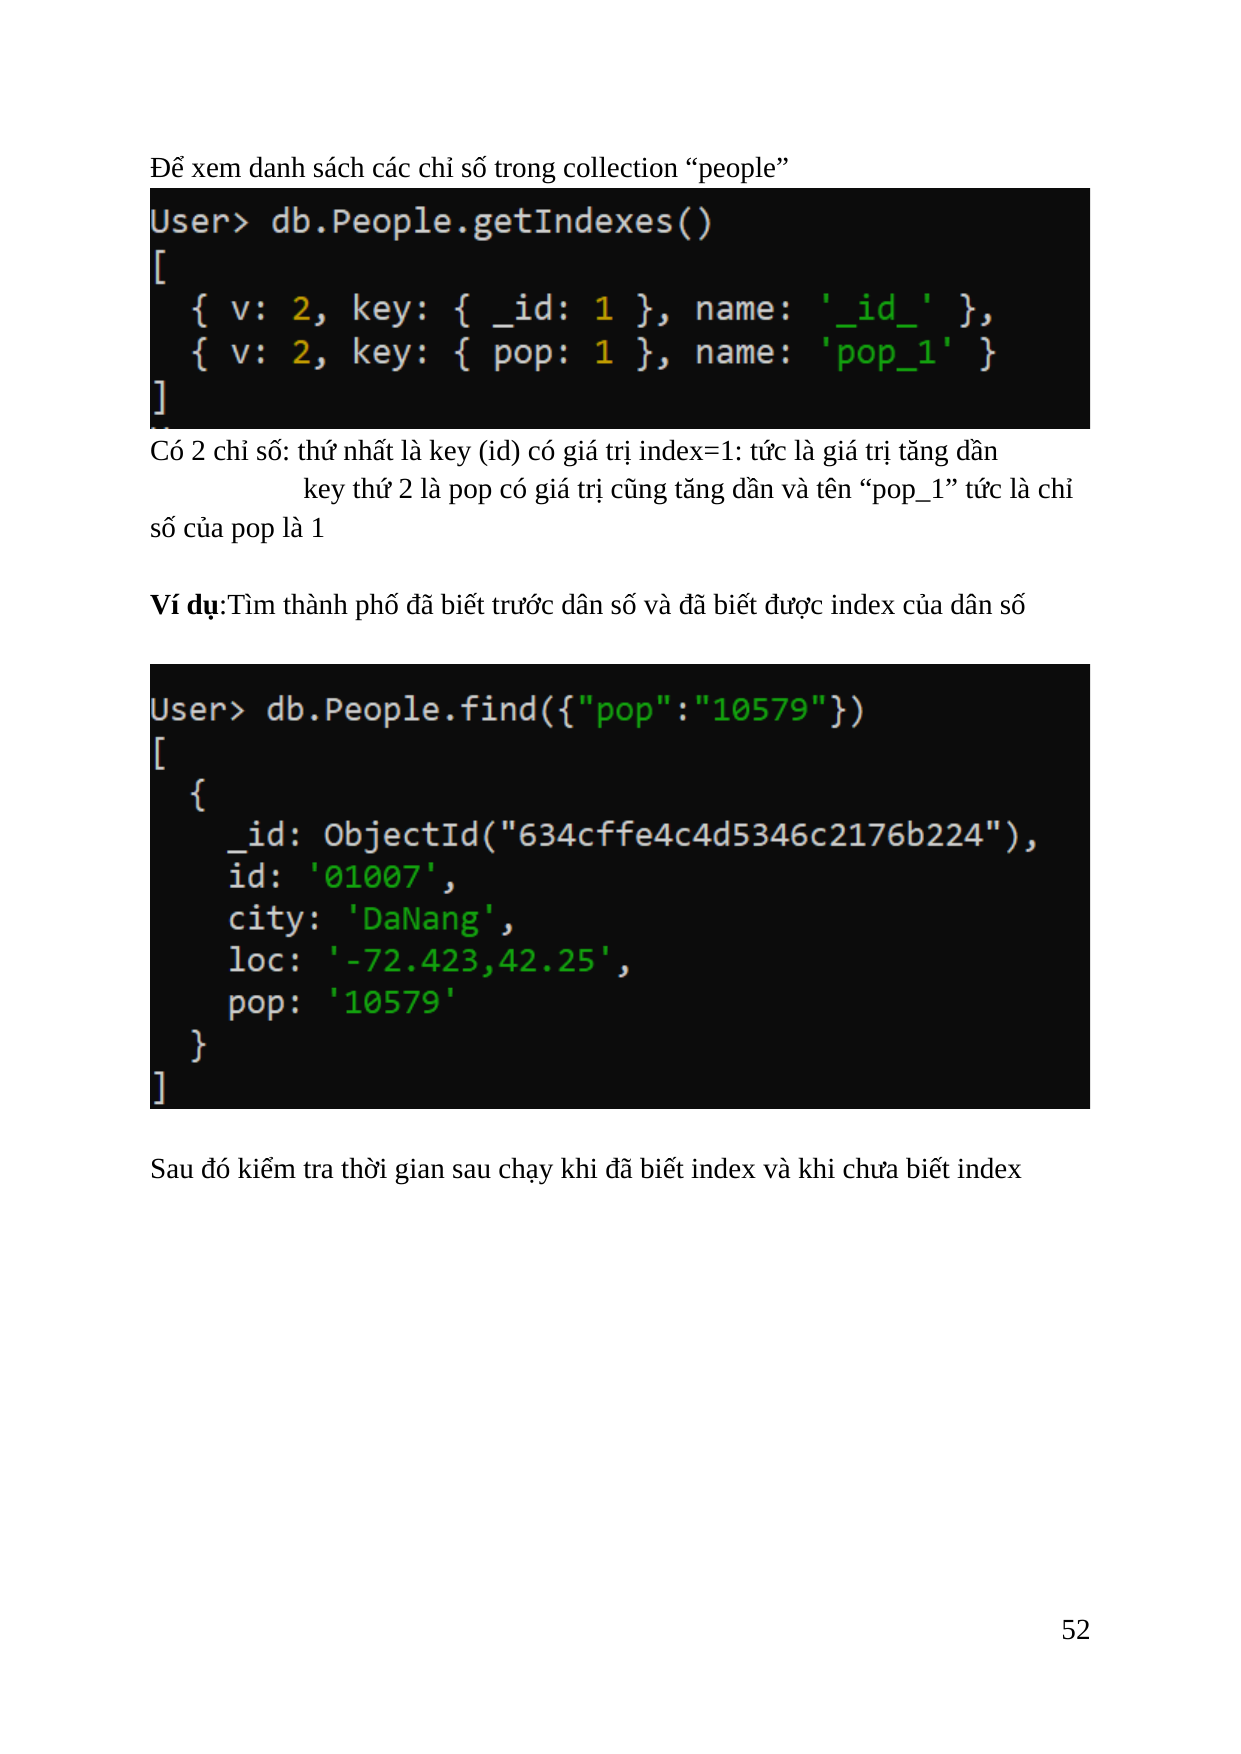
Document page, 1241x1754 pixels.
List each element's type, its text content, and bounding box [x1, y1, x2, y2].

text Có 2 chỉ số: thứ nhất là key (id) có giá trị index=1: tức là giá trị tăng dần [150, 433, 1090, 467]
text Ví dụ:Tìm thành phố đã biết trước dân số và đã biết được index của dân số [150, 587, 1090, 621]
picture [150, 664, 1091, 1109]
text Để xem danh sách các chỉ số trong collection “people” [150, 150, 1090, 183]
picture [150, 188, 1091, 429]
text Sau đó kiểm tra thời gian sau chạy khi đã biết index và khi chưa biết index [150, 1152, 1090, 1185]
text key thứ 2 là pop có giá trị cũng tăng dần và tên “pop_1” tức là chỉ số của pop là 1 [150, 472, 1090, 544]
